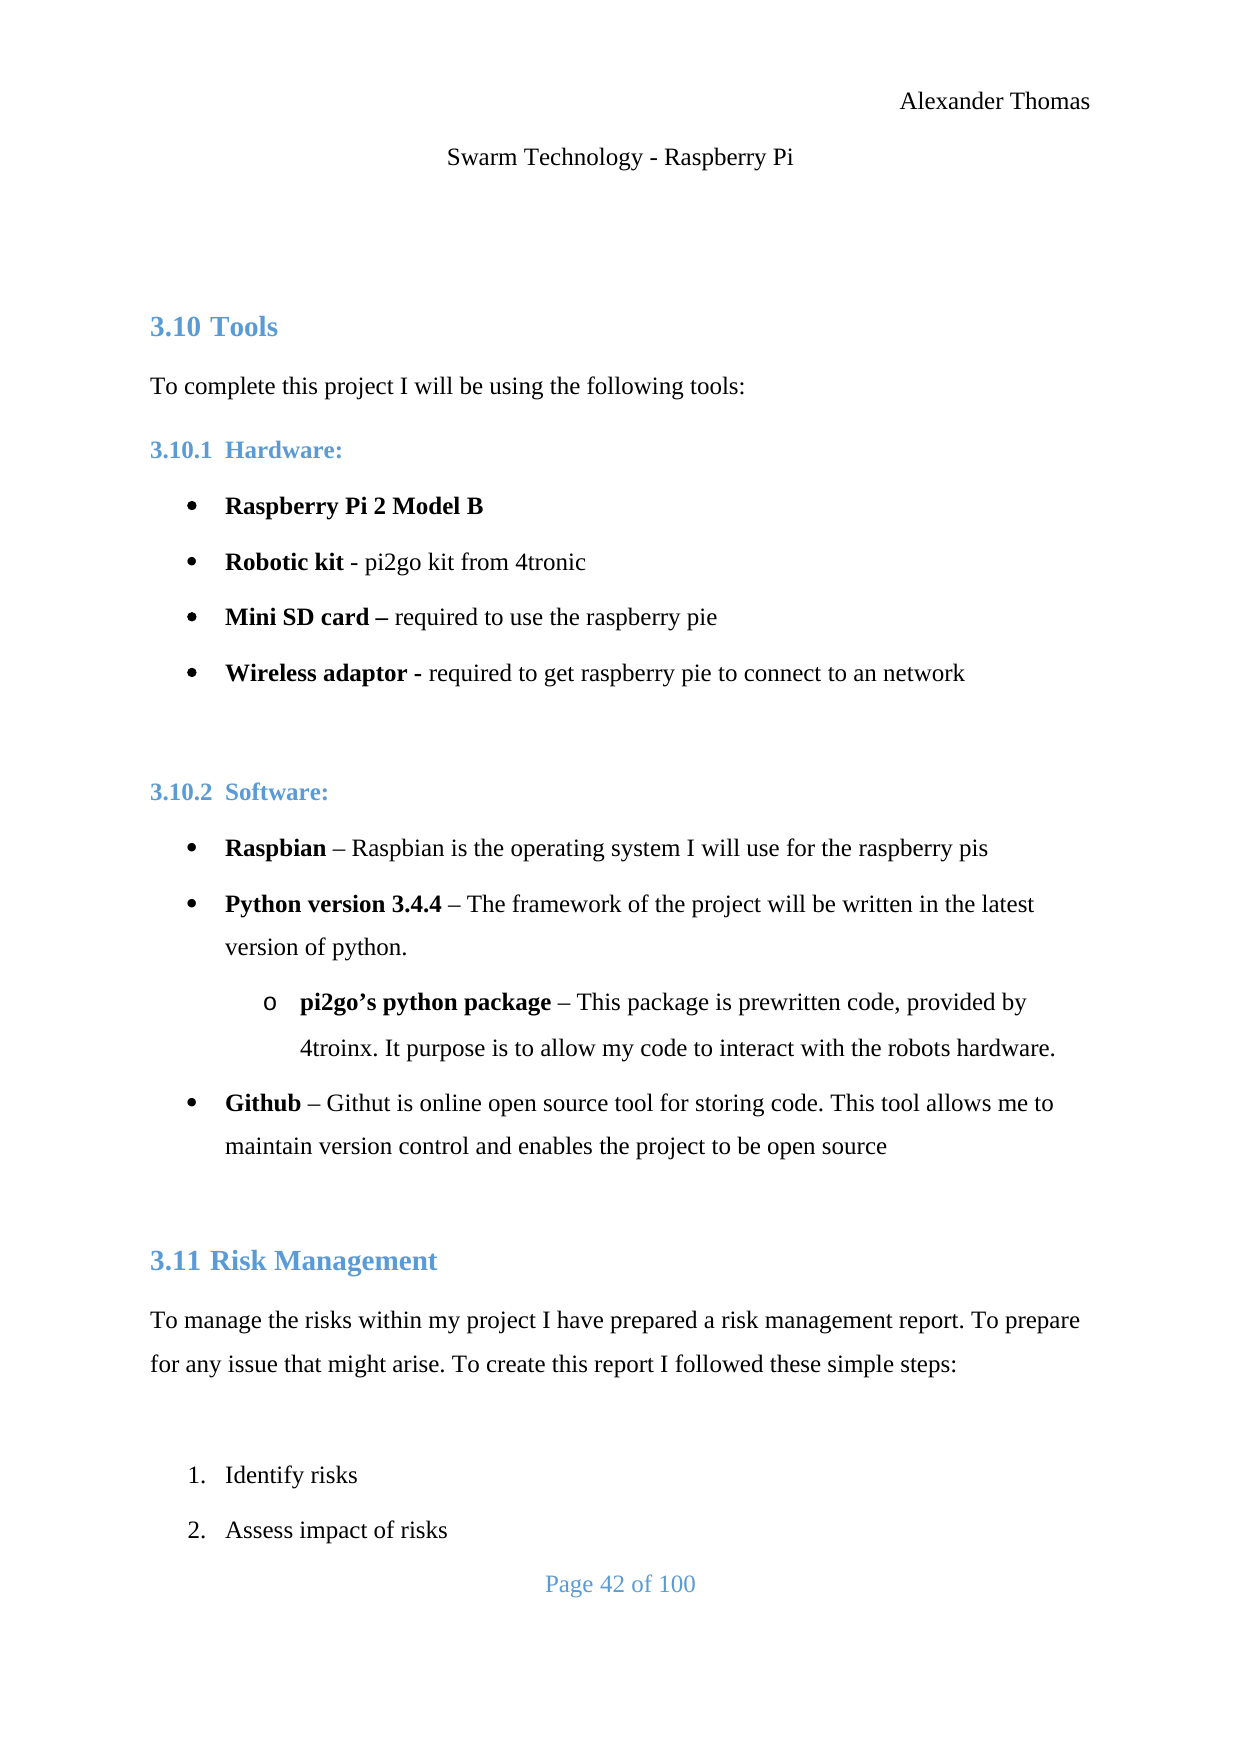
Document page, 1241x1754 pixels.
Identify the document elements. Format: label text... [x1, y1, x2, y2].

text To manage the risks within my project I have prepared a risk management report. To prepare for any issue that might arise. To create this report I followed these simple steps: [150, 1306, 1090, 1377]
subtitle Hardware: [150, 435, 1090, 464]
subtitle Software: [150, 777, 1090, 806]
list Raspbian – Raspbian is the operating system I will use for the raspberry pis [187, 833, 1090, 862]
list Github – Githut is online open source tool for storing code. This tool allows me to maintain version control and enables the project to be open source [187, 1088, 1090, 1160]
list Robotic kit - pi2go kit from 4tronic [187, 547, 1090, 575]
subtitle Tools [150, 309, 1090, 342]
subtitle Risk Management [150, 1243, 1090, 1276]
text To complete this project I will be using the following tools: [150, 371, 1090, 400]
list pi2go’s python package – This package is prewritten code, provided by 4troinx. It purpose is to allow my code to interact with the robots hardware. [262, 987, 1090, 1061]
list Mini SD card – required to use the raspberry pie [187, 602, 1090, 631]
list Raspberry Pi 2 Model B [187, 491, 1090, 520]
list Wireless adaptor - required to get raspberry pie to connect to an network [187, 658, 1090, 687]
list Identify risks [187, 1460, 1090, 1489]
list Assess impact of risks [187, 1516, 1090, 1544]
list Python version 3.4.4 – The framework of the project will be written in the latest version of python. [187, 889, 1090, 961]
